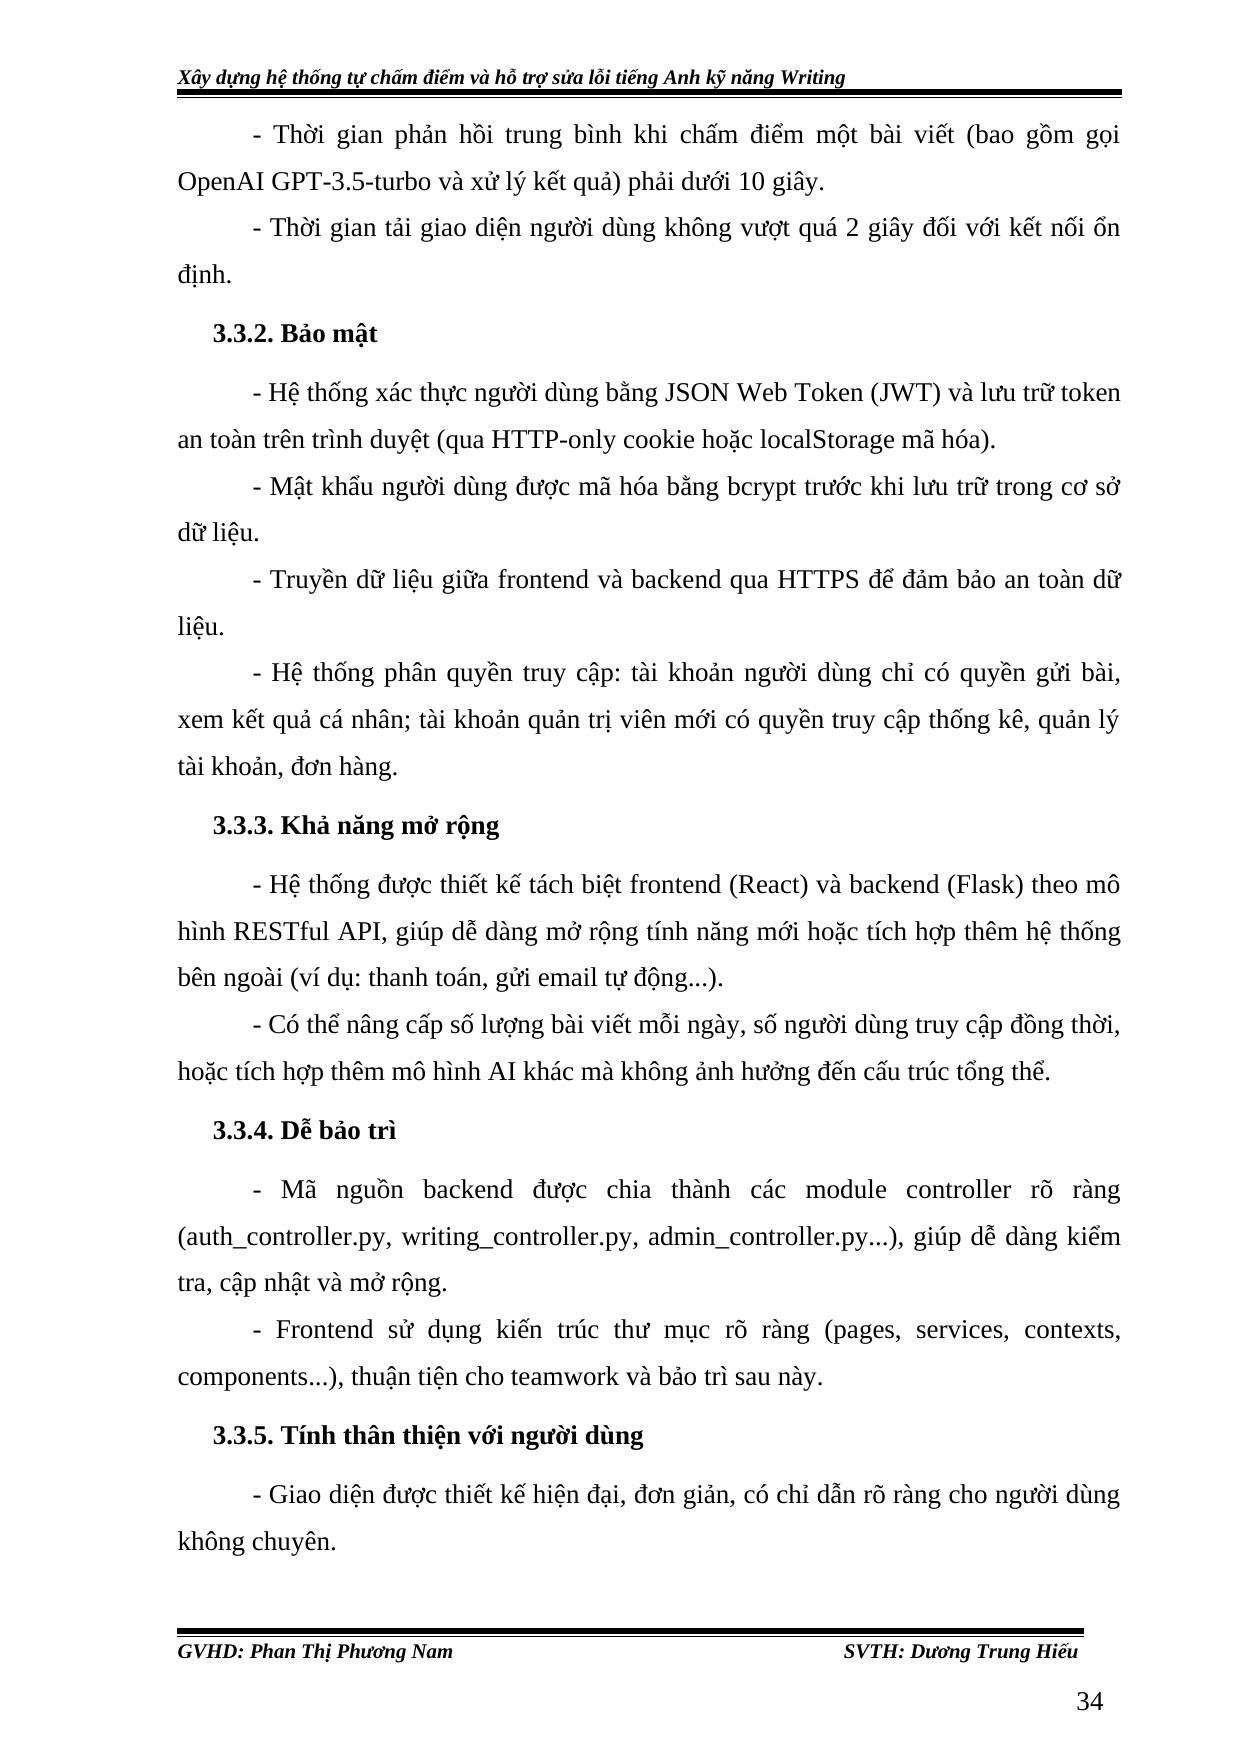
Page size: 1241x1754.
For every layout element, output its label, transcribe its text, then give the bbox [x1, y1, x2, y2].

text - Mã nguồn backend được chia thành các module controller rõ ràng (auth_controller.py, writing_controller.py, admin_controller.py...), giúp dễ dàng kiểm tra, cập nhật và mở rộng. [177, 1173, 1122, 1298]
text - Thời gian phản hồi trung bình khi chấm điểm một bài viết (bao gồm gọi OpenAI GPT-3.5-turbo và xử lý kết quả) phải dưới 10 giây. [177, 118, 1122, 196]
text - Hệ thống xác thực người dùng bằng JSON Web Token (JWT) và lưu trữ token an toàn trên trình duyệt (qua HTTP-only cookie hoặc localStorage mã hóa). [177, 376, 1122, 454]
text - Truyền dữ liệu giữa frontend và backend qua HTTPS để đảm bảo an toàn dữ liệu. [177, 563, 1122, 641]
subtitle Khả năng mở rộng [213, 809, 1122, 840]
text - Mật khẩu người dùng được mã hóa bằng bcrypt trước khi lưu trữ trong cơ sở dữ liệu. [177, 470, 1122, 548]
text - Hệ thống được thiết kế tách biệt frontend (React) và backend (Flask) theo mô hình RESTful API, giúp dễ dàng mở rộng tính năng mới hoặc tích hợp thêm hệ thống bên ngoài (ví dụ: thanh toán, gửi email tự động...). [177, 868, 1122, 993]
text - Frontend sử dụng kiến trúc thư mục rõ ràng (pages, services, contexts, components...), thuận tiện cho teamwork và bảo trì sau này. [177, 1313, 1122, 1391]
text - Thời gian tải giao diện người dùng không vượt quá 2 giây đối với kết nối ổn định. [177, 211, 1122, 289]
subtitle Dễ bảo trì [213, 1114, 1122, 1145]
text - Hệ thống phân quyền truy cập: tài khoản người dùng chỉ có quyền gửi bài, xem kết quả cá nhân; tài khoản quản trị viên mới có quyền truy cập thống kê, quản lý tài khoản, đơn hàng. [177, 656, 1122, 781]
text - Có thể nâng cấp số lượng bài viết mỗi ngày, số người dùng truy cập đồng thời, hoặc tích hợp thêm mô hình AI khác mà không ảnh hưởng đến cấu trúc tổng thể. [177, 1008, 1122, 1086]
subtitle Tính thân thiện với người dùng [213, 1419, 1122, 1450]
subtitle Bảo mật [213, 317, 1122, 348]
text - Giao diện được thiết kế hiện đại, đơn giản, có chỉ dẫn rõ ràng cho người dùng không chuyên. [177, 1478, 1122, 1556]
